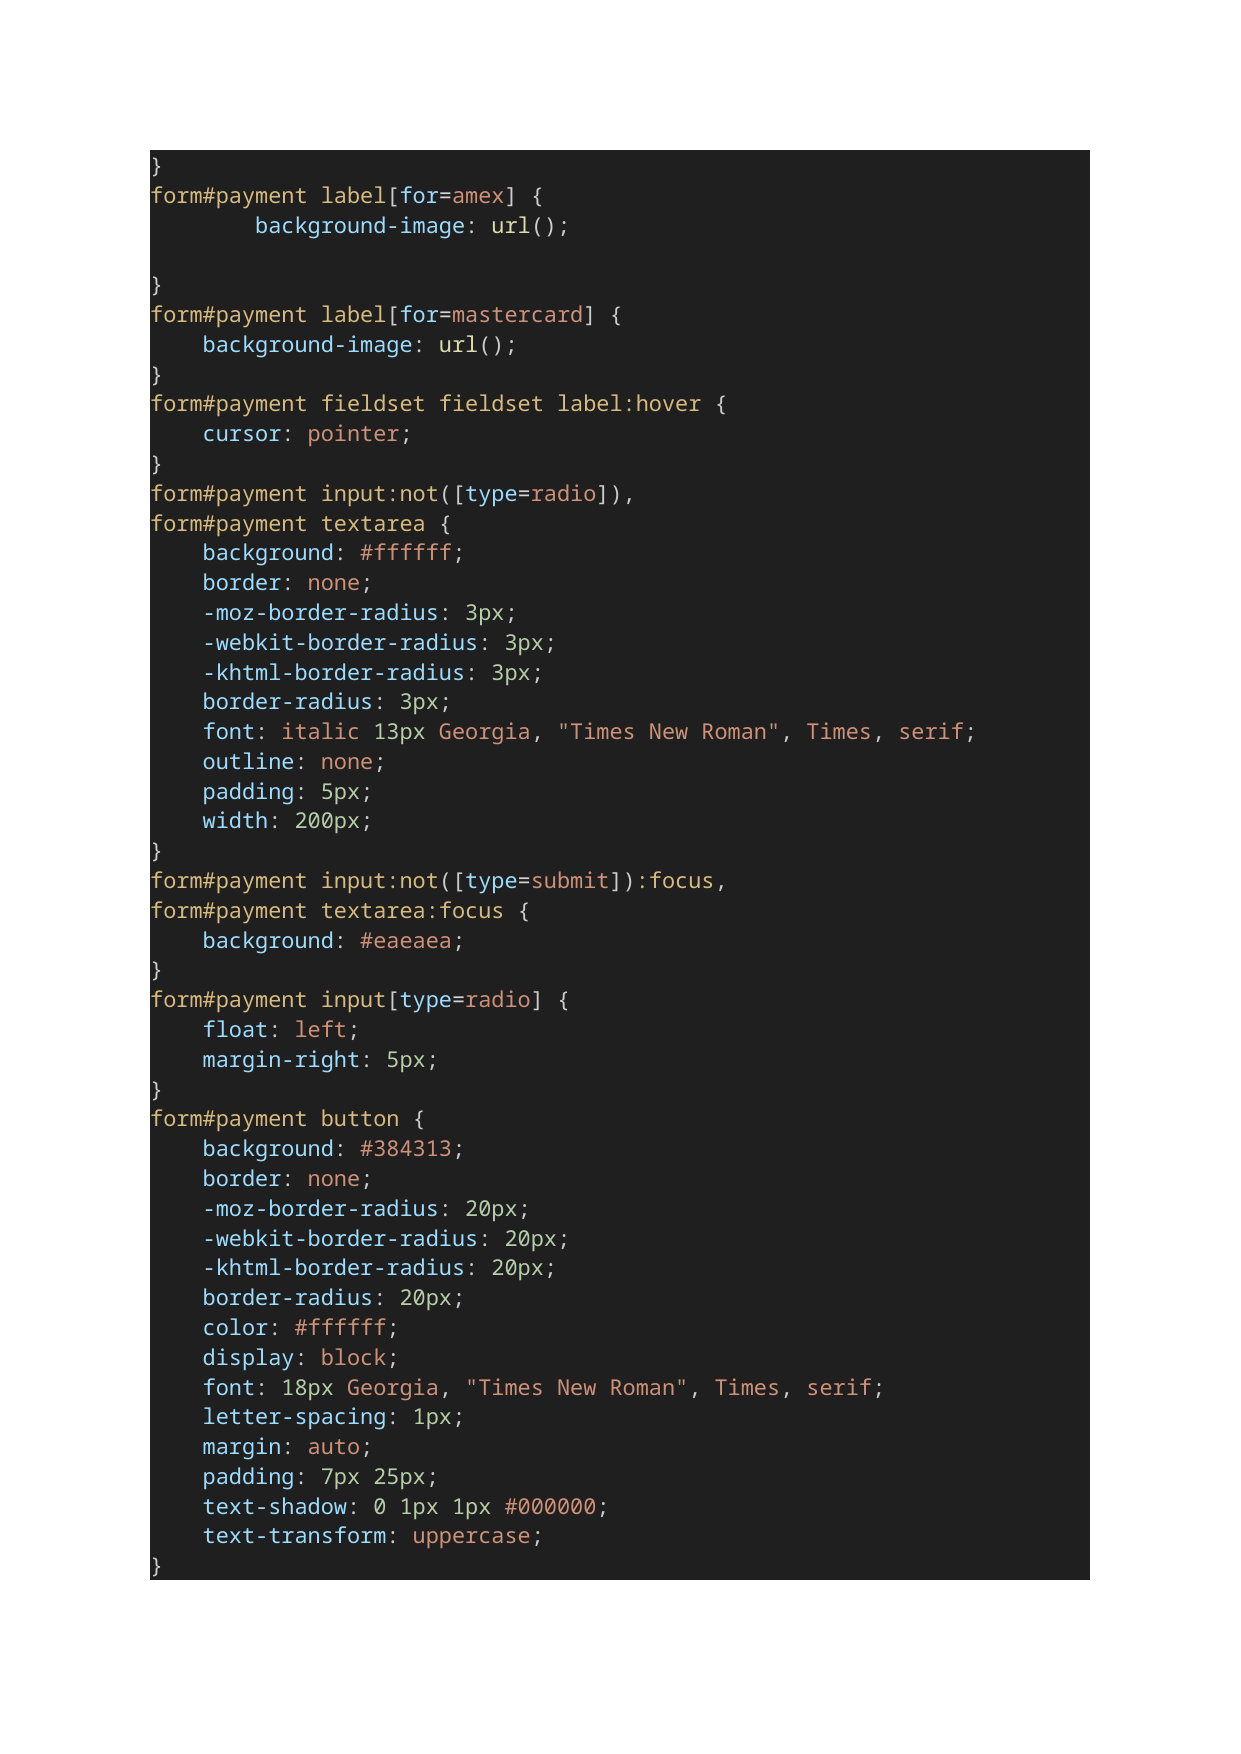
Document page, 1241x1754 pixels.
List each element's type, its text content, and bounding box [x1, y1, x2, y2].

text border-radius: 20px; [150, 1282, 1090, 1312]
text -webkit-border-radius: 20px; [150, 1222, 1090, 1252]
text form#payment input[type=radio] { [150, 984, 1090, 1014]
text width: 200px; [150, 805, 1090, 835]
text display: block; [150, 1342, 1090, 1371]
text } [150, 1073, 1090, 1103]
text form#payment fieldset fieldset label:hover { [150, 388, 1090, 418]
text } [150, 269, 1090, 299]
text -khtml-border-radius: 20px; [150, 1252, 1090, 1282]
text form#payment input:not([type=radio]), [150, 478, 1090, 507]
text border: none; [150, 1163, 1090, 1193]
text form#payment input:not([type=submit]):focus, [150, 865, 1090, 895]
text float: left; [150, 1014, 1090, 1044]
text -moz-border-radius: 3px; [150, 597, 1090, 627]
text padding: 5px; [150, 776, 1090, 805]
text margin: auto; [150, 1431, 1090, 1461]
text } [150, 448, 1090, 478]
text background-image: url(); [150, 329, 1090, 358]
text outline: none; [150, 746, 1090, 776]
text -khtml-border-radius: 3px; [150, 656, 1090, 686]
text } [150, 150, 1090, 180]
text form#payment textarea:focus { [150, 895, 1090, 924]
text border: none; [150, 567, 1090, 597]
text } [150, 954, 1090, 984]
text text-transform: uppercase; [150, 1520, 1090, 1550]
text background-image: url(); [150, 209, 1090, 239]
text margin-right: 5px; [150, 1044, 1090, 1073]
text font: 18px Georgia, "Times New Roman", Times, serif; [150, 1371, 1090, 1401]
text background: #eaeaea; [150, 924, 1090, 954]
text form#payment button { [150, 1103, 1090, 1133]
text padding: 7px 25px; [150, 1461, 1090, 1491]
text } [150, 358, 1090, 388]
text background: #ffffff; [150, 537, 1090, 567]
text form#payment textarea { [150, 507, 1090, 537]
text border-radius: 3px; [150, 686, 1090, 716]
text font: italic 13px Georgia, "Times New Roman", Times, serif; [150, 716, 1090, 746]
text background: #384313; [150, 1133, 1090, 1163]
text } [150, 835, 1090, 865]
text -moz-border-radius: 20px; [150, 1193, 1090, 1222]
text -webkit-border-radius: 3px; [150, 627, 1090, 656]
text letter-spacing: 1px; [150, 1401, 1090, 1431]
text } [150, 1550, 1090, 1580]
text cursor: pointer; [150, 418, 1090, 448]
text form#payment label[for=amex] { [150, 180, 1090, 209]
text color: #ffffff; [150, 1312, 1090, 1342]
text text-shadow: 0 1px 1px #000000; [150, 1491, 1090, 1520]
text form#payment label[for=mastercard] { [150, 299, 1090, 329]
